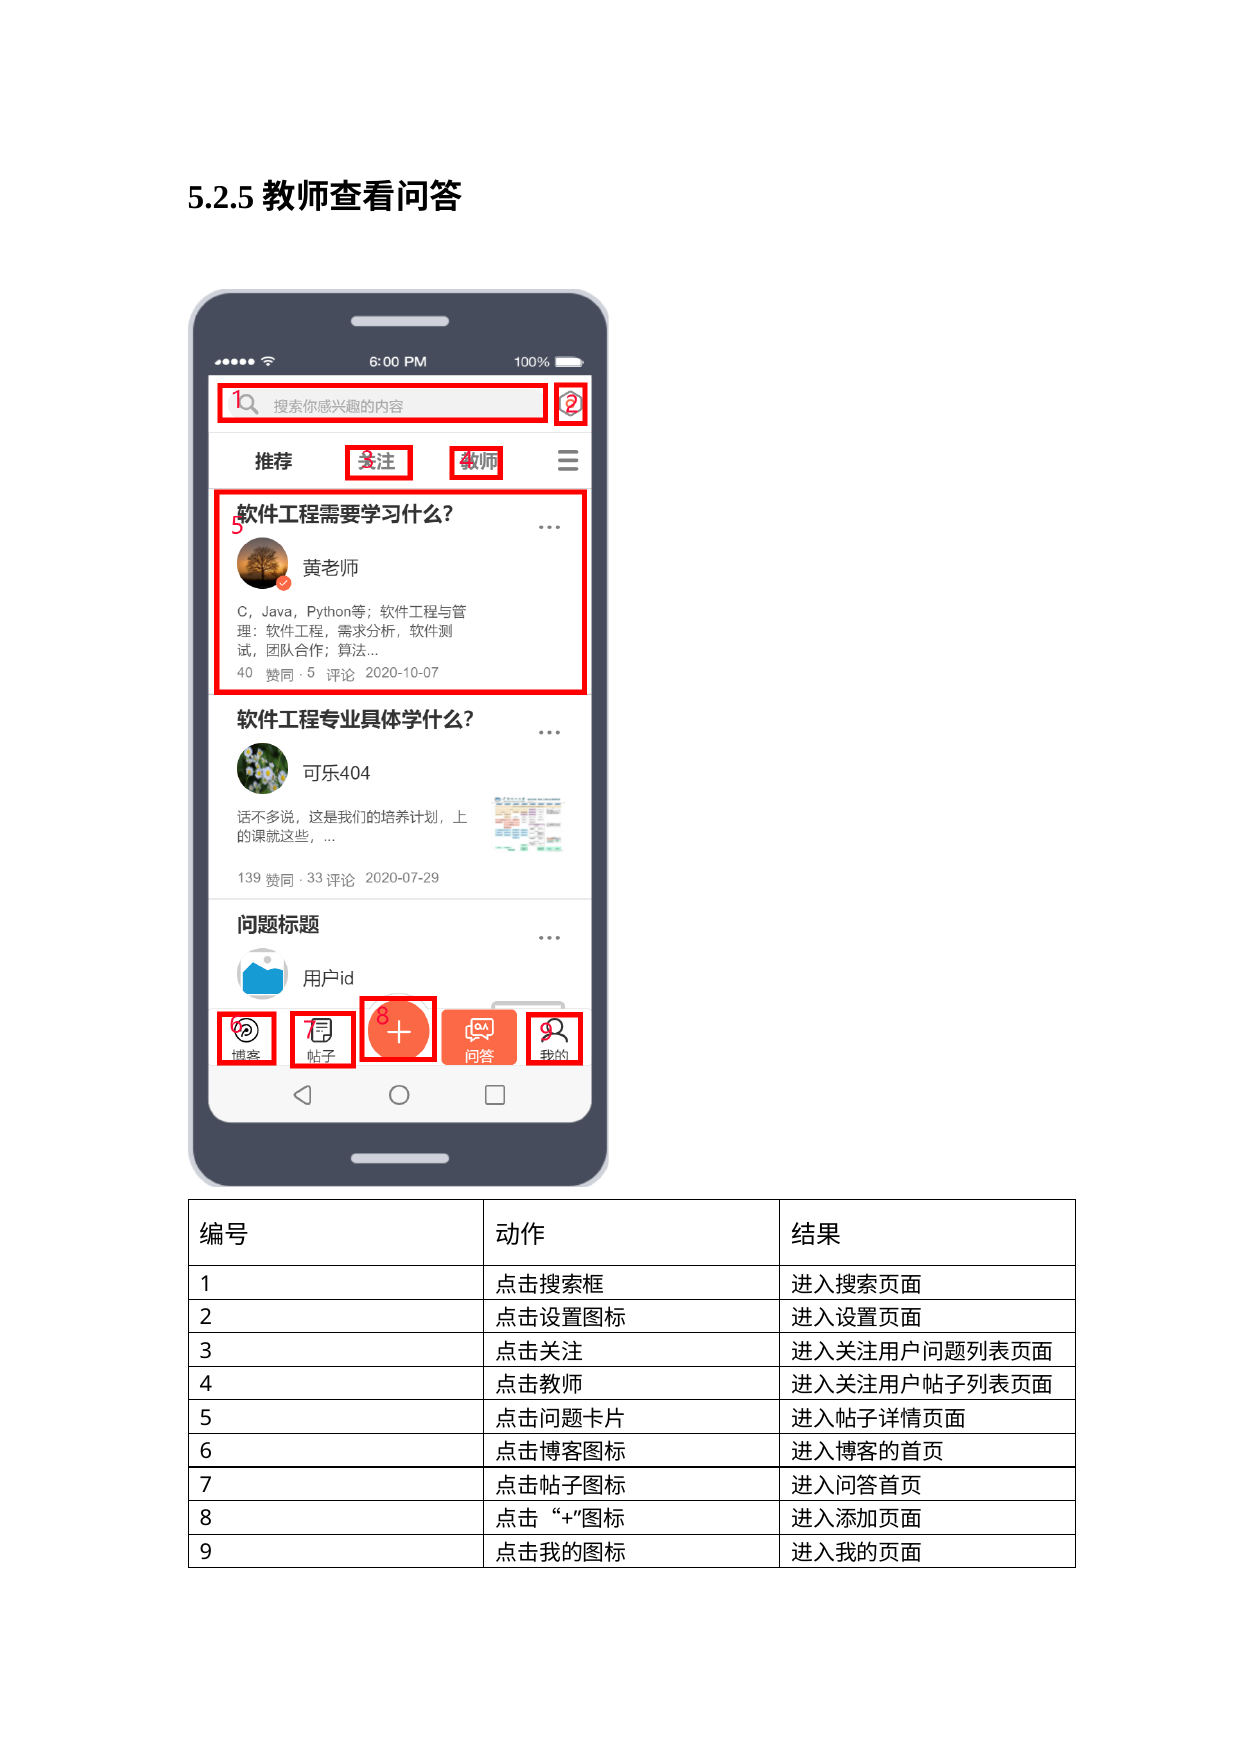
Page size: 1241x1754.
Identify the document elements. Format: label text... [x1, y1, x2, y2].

table_cell 进入帖子详情页面 [780, 1400, 1075, 1433]
table_cell 2 [189, 1300, 483, 1332]
table_cell 5 [189, 1400, 483, 1433]
table_cell 8 [189, 1501, 483, 1533]
table_cell 点击博客图标 [484, 1434, 779, 1466]
table_cell 3 [189, 1333, 483, 1366]
table_cell 点击关注 [484, 1333, 779, 1366]
table_cell 进入博客的首页 [780, 1434, 1075, 1466]
table_cell 进入添加页面 [780, 1501, 1075, 1533]
table_cell 进入搜索页面 [780, 1266, 1075, 1299]
table_cell 点击问题卡片 [484, 1400, 779, 1433]
table_cell 点击我的图标 [484, 1535, 779, 1567]
table_cell 进入设置页面 [780, 1300, 1075, 1332]
picture [187, 289, 609, 1187]
table_header 结果 [780, 1200, 1075, 1265]
table_cell 进入关注用户问题列表页面 [780, 1333, 1075, 1366]
table_cell 点击“+”图标 [484, 1501, 779, 1533]
table_cell 进入关注用户帖子列表页面 [780, 1367, 1075, 1399]
table_cell 6 [189, 1434, 483, 1466]
table_header 编号 [189, 1200, 483, 1265]
table_cell 进入问答首页 [780, 1468, 1075, 1500]
table_cell 9 [189, 1535, 483, 1567]
table_cell 1 [189, 1266, 483, 1299]
table_cell 点击教师 [484, 1367, 779, 1399]
table_cell 7 [189, 1468, 483, 1500]
subtitle 5.2.5 教师查看问答 [187, 162, 1053, 227]
table_cell 4 [189, 1367, 483, 1399]
table_cell 进入我的页面 [780, 1535, 1075, 1567]
table_cell 点击搜索框 [484, 1266, 779, 1299]
table_cell 点击设置图标 [484, 1300, 779, 1332]
table_cell 点击帖子图标 [484, 1468, 779, 1500]
table_header 动作 [484, 1200, 779, 1265]
